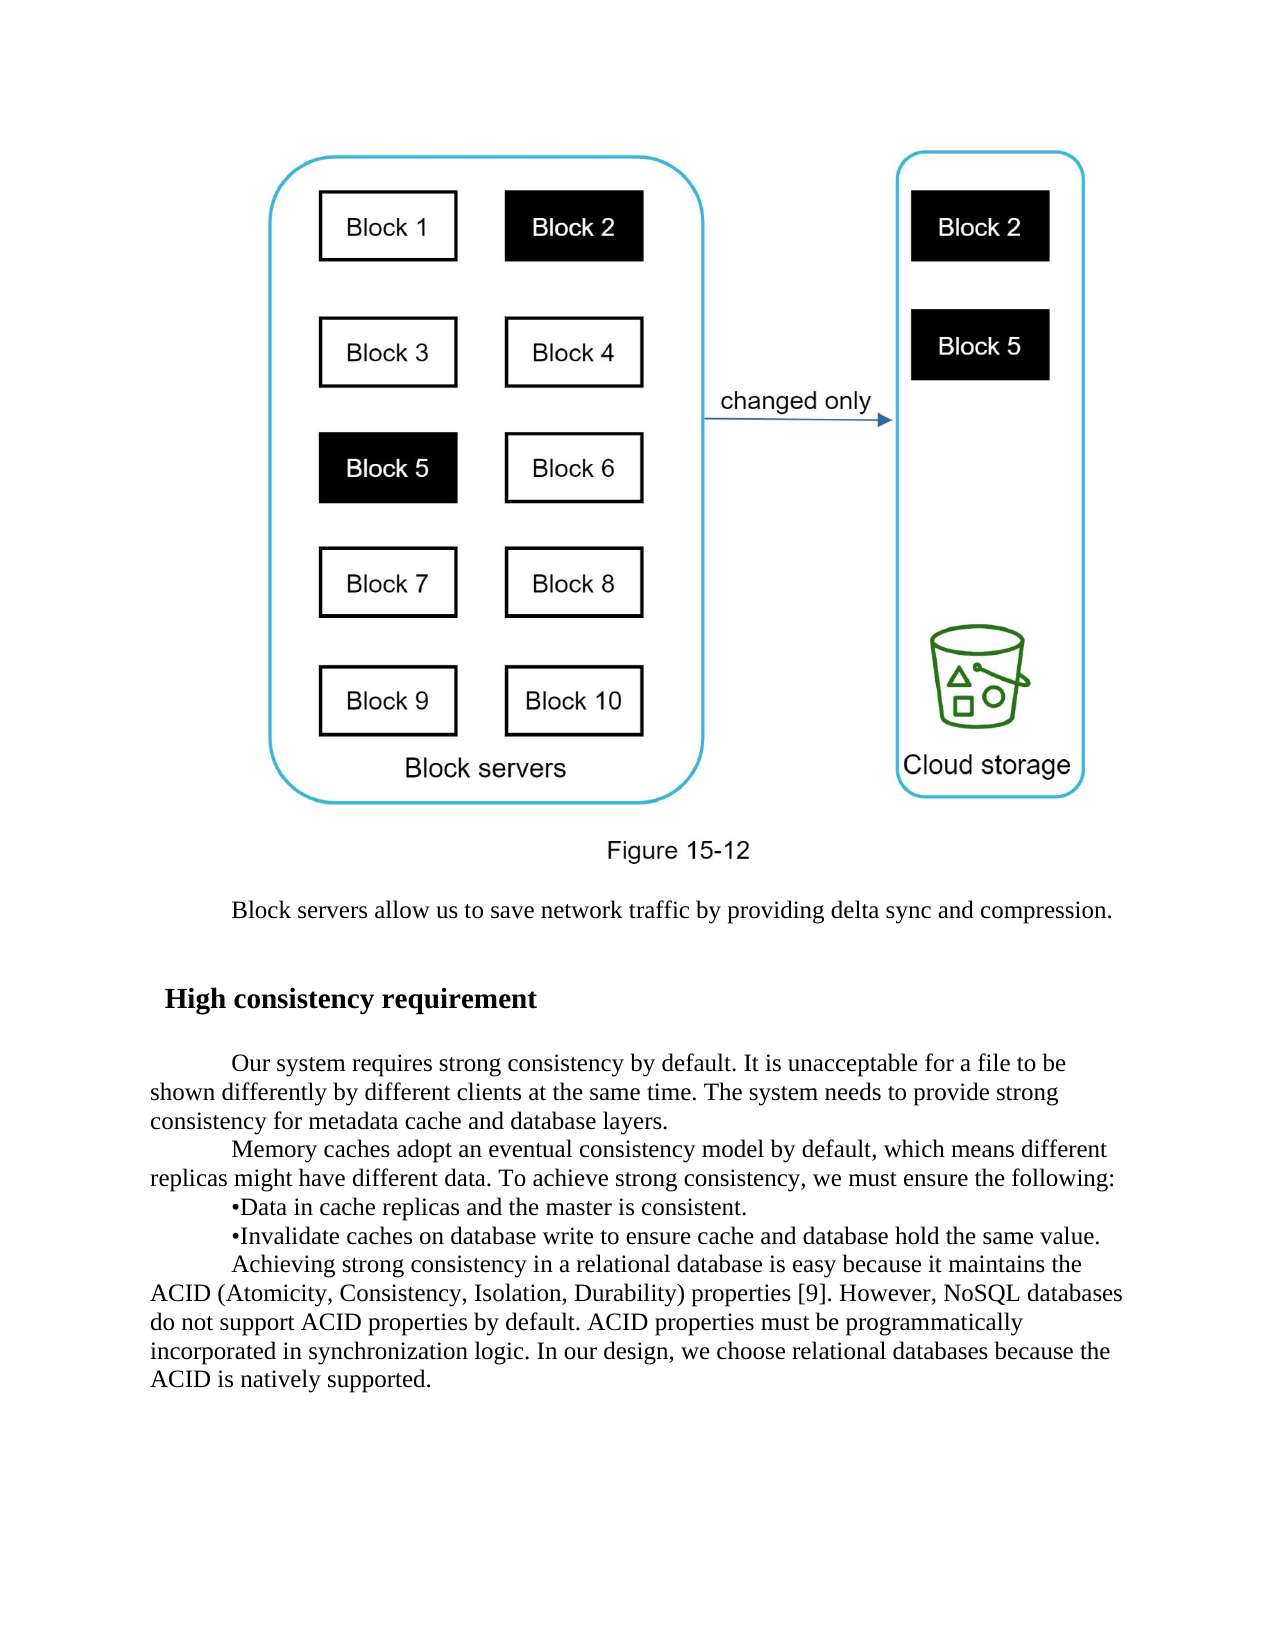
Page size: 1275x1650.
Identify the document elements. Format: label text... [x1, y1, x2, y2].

text •Invalidate caches on database write to ensure cache and database hold the same value. [150, 1221, 1125, 1249]
text Block servers allow us to save network traffic by providing delta sync and compression. [150, 895, 1125, 924]
text •Data in cache replicas and the master is consistent. [150, 1192, 1125, 1221]
text Memory caches adopt an eventual consistency model by default, which means different replicas might have different data. To achieve strong consistency, we must ensure the following: [150, 1134, 1125, 1192]
text Achieving strong consistency in a relational database is easy because it maintains the ACID (Atomicity, Consistency, Isolation, Durability) properties [9]. However, NoSQL databases do not support ACID properties by default. ACID properties must be programmatically incorporated in synchronization logic. In our design, we choose relational databases because the ACID is natively supported. [150, 1249, 1125, 1393]
text Our system requires strong consistency by default. It is unacceptable for a file to be shown differently by different clients at the same time. The system needs to provide strong consistency for metadata cache and database layers. [150, 1048, 1125, 1134]
subtitle High consistency requirement [150, 981, 1125, 1015]
picture [267, 150, 1089, 867]
